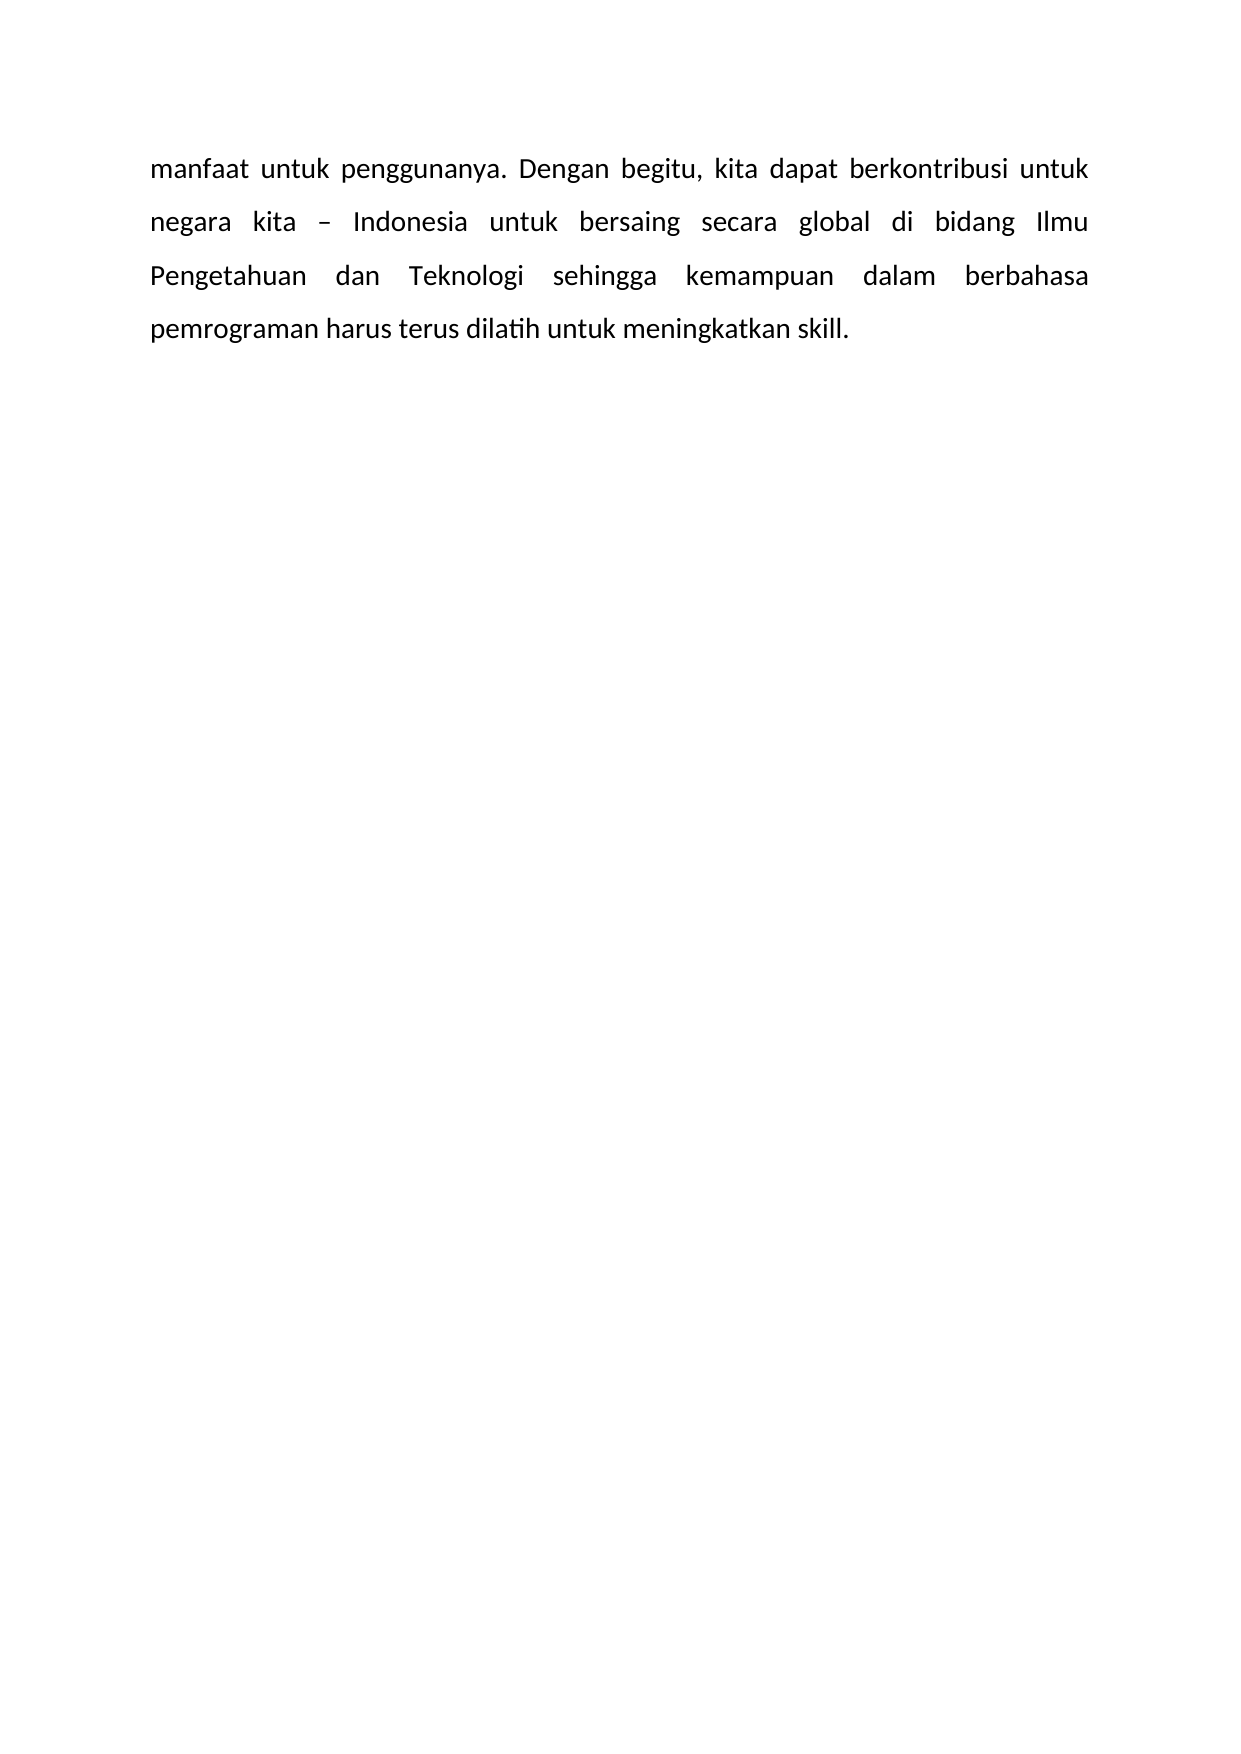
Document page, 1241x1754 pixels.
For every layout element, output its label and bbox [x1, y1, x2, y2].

text [150, 150, 1090, 346]
